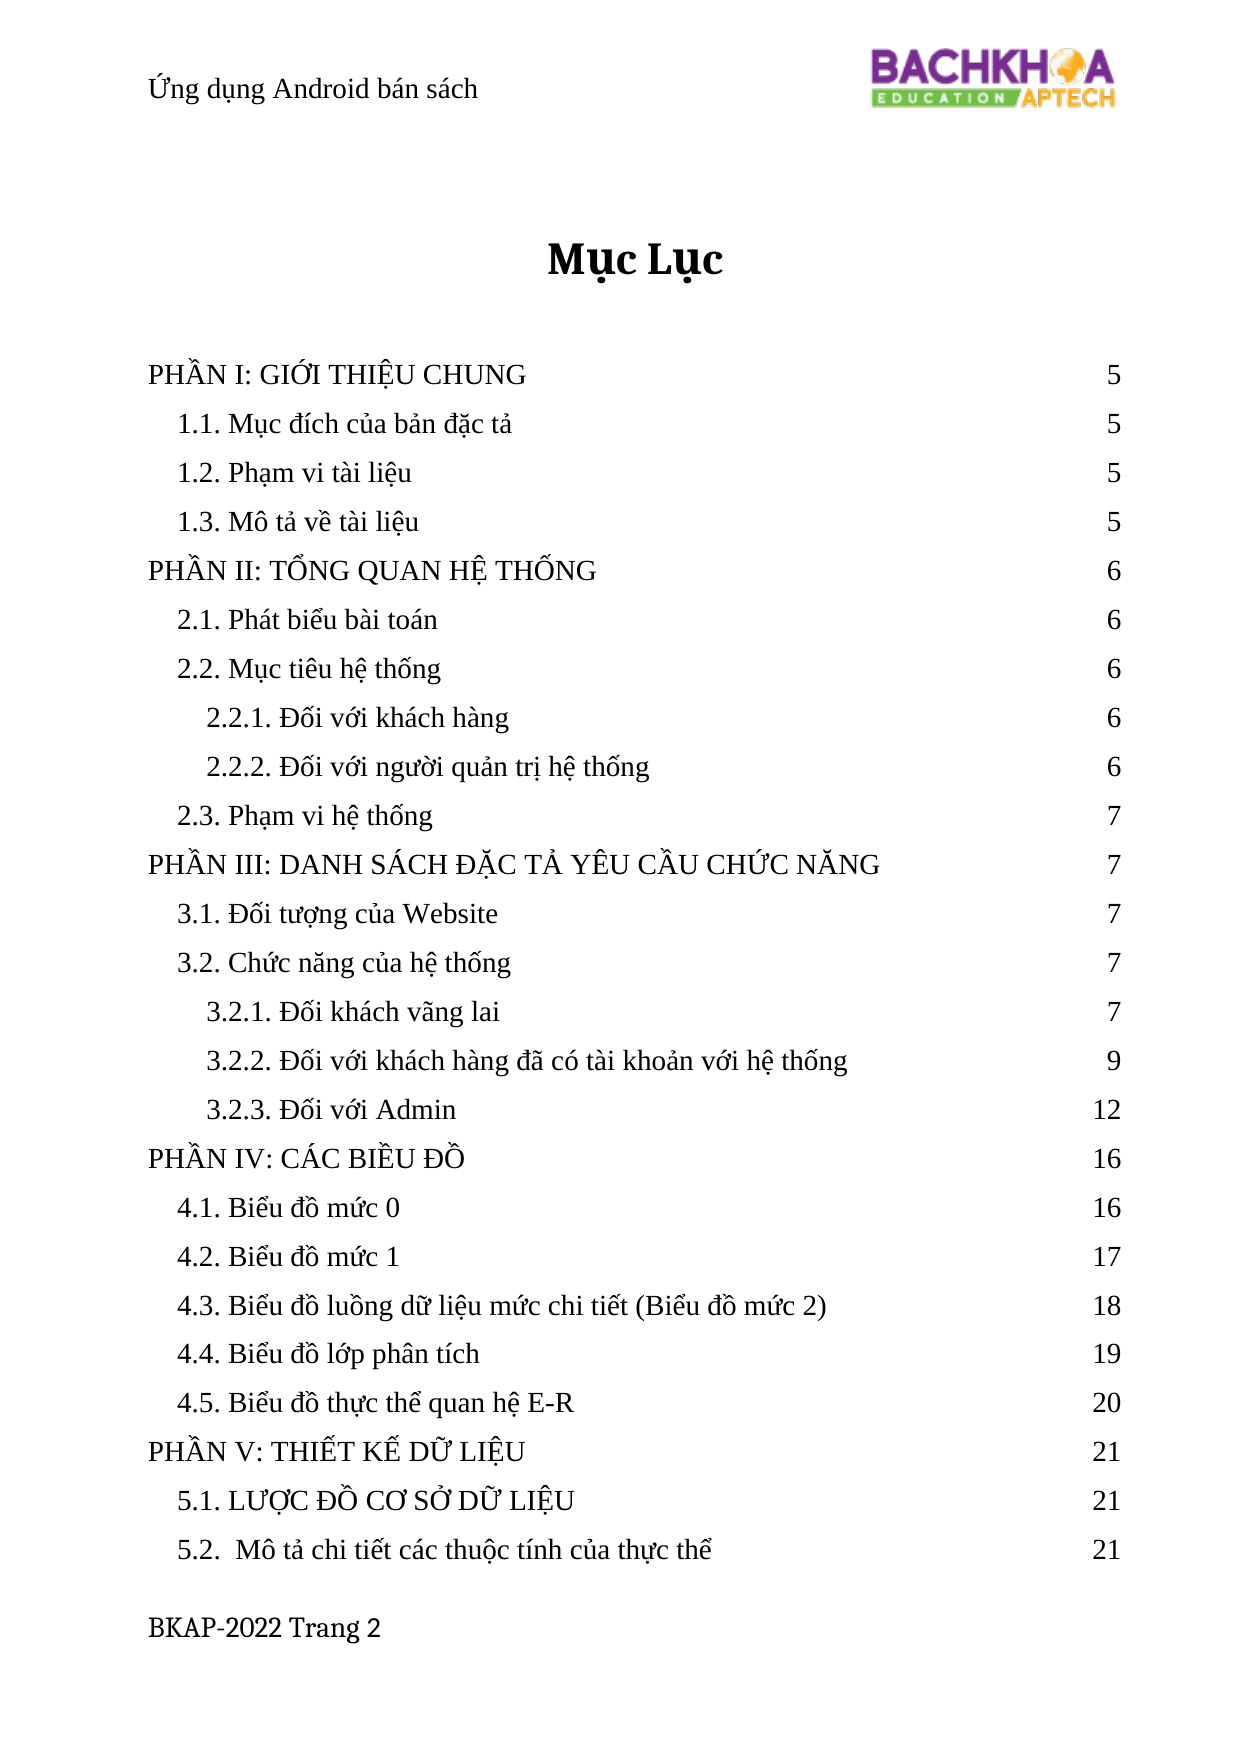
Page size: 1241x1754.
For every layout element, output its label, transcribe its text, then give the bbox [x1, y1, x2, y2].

picture [868, 47, 1120, 111]
text Mục Lục [148, 233, 1122, 286]
